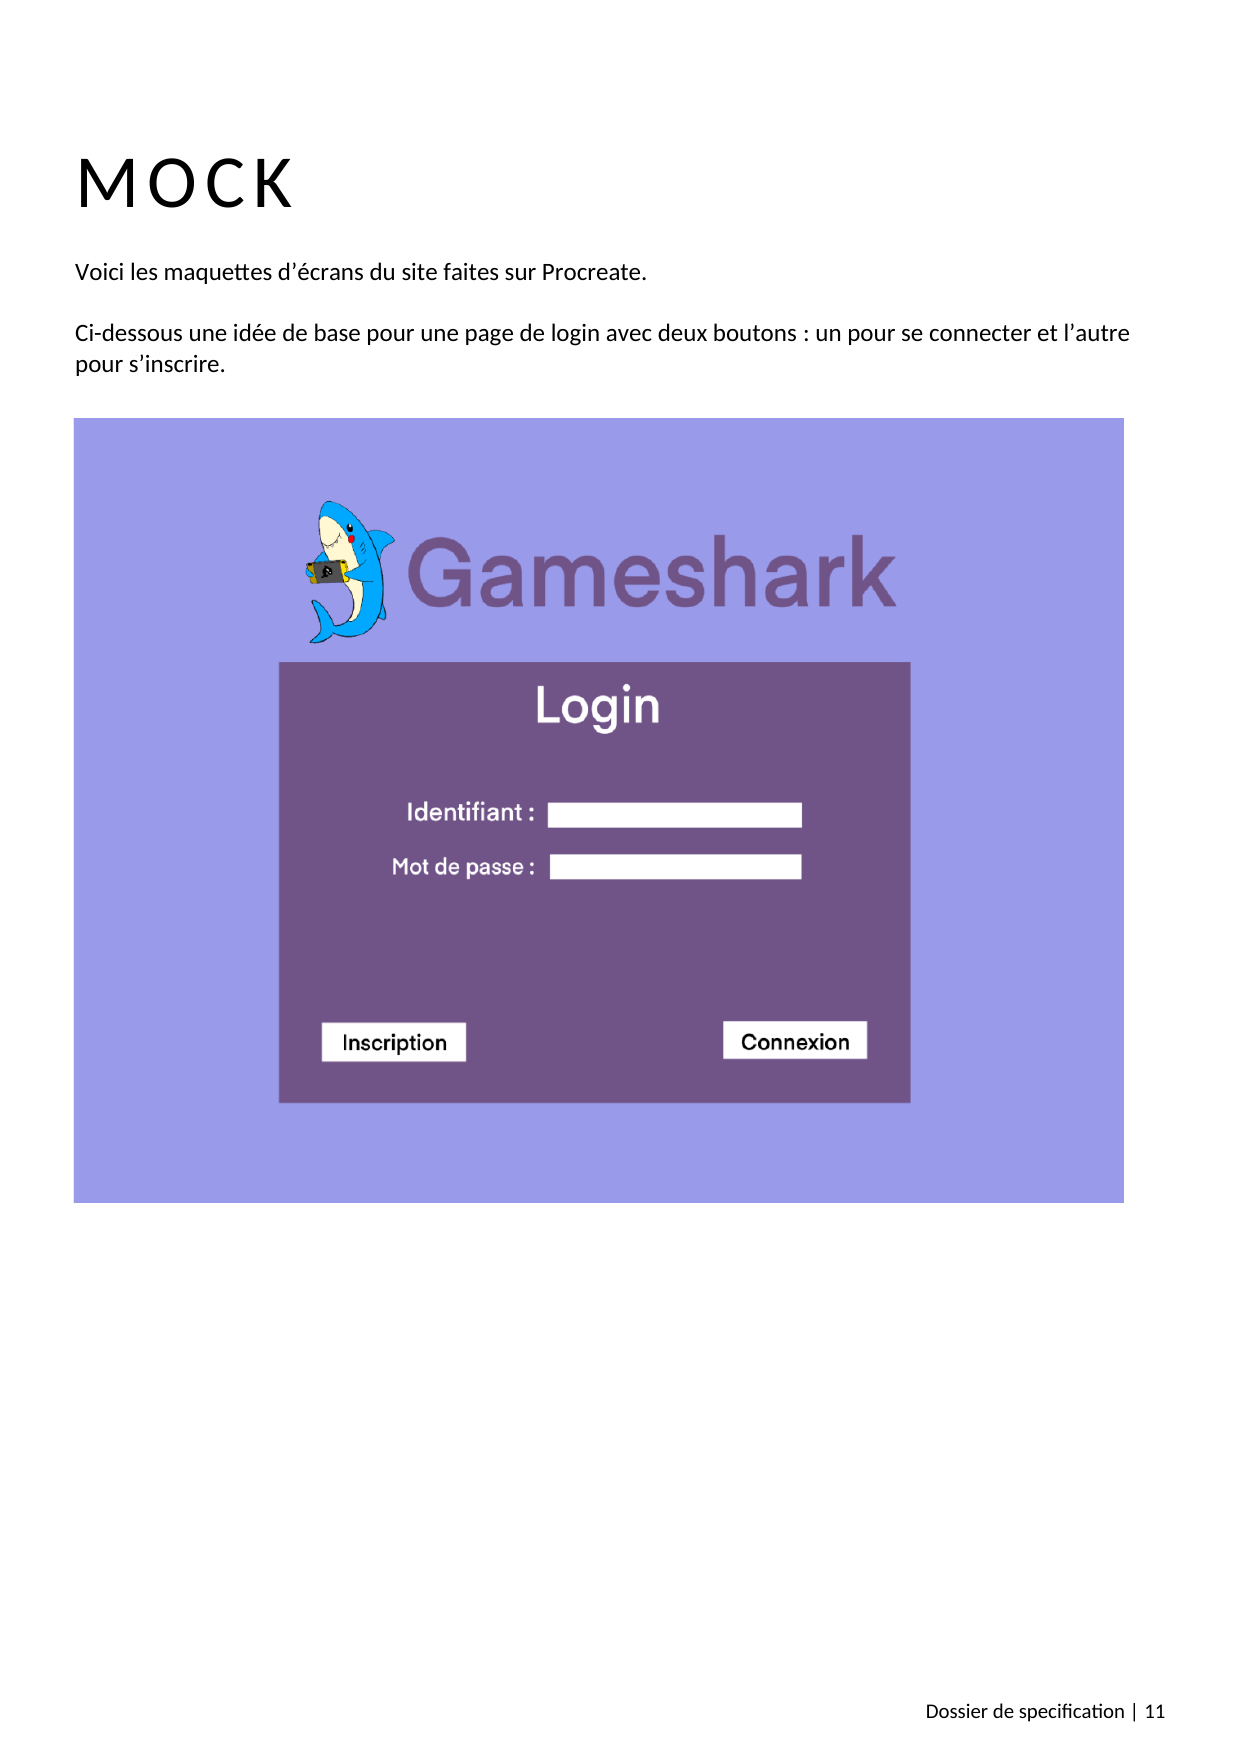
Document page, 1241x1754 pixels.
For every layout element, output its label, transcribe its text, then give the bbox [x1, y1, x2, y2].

text Ci-dessous une idée de base pour une page de login avec deux boutons : un pour se connecter et l’autre pour s’inscrire. [75, 317, 1165, 378]
subtitle Mock [75, 134, 1165, 226]
picture [75, 418, 1123, 1202]
text Voici les maquettes d’écrans du site faites sur Procreate. [75, 256, 1165, 287]
